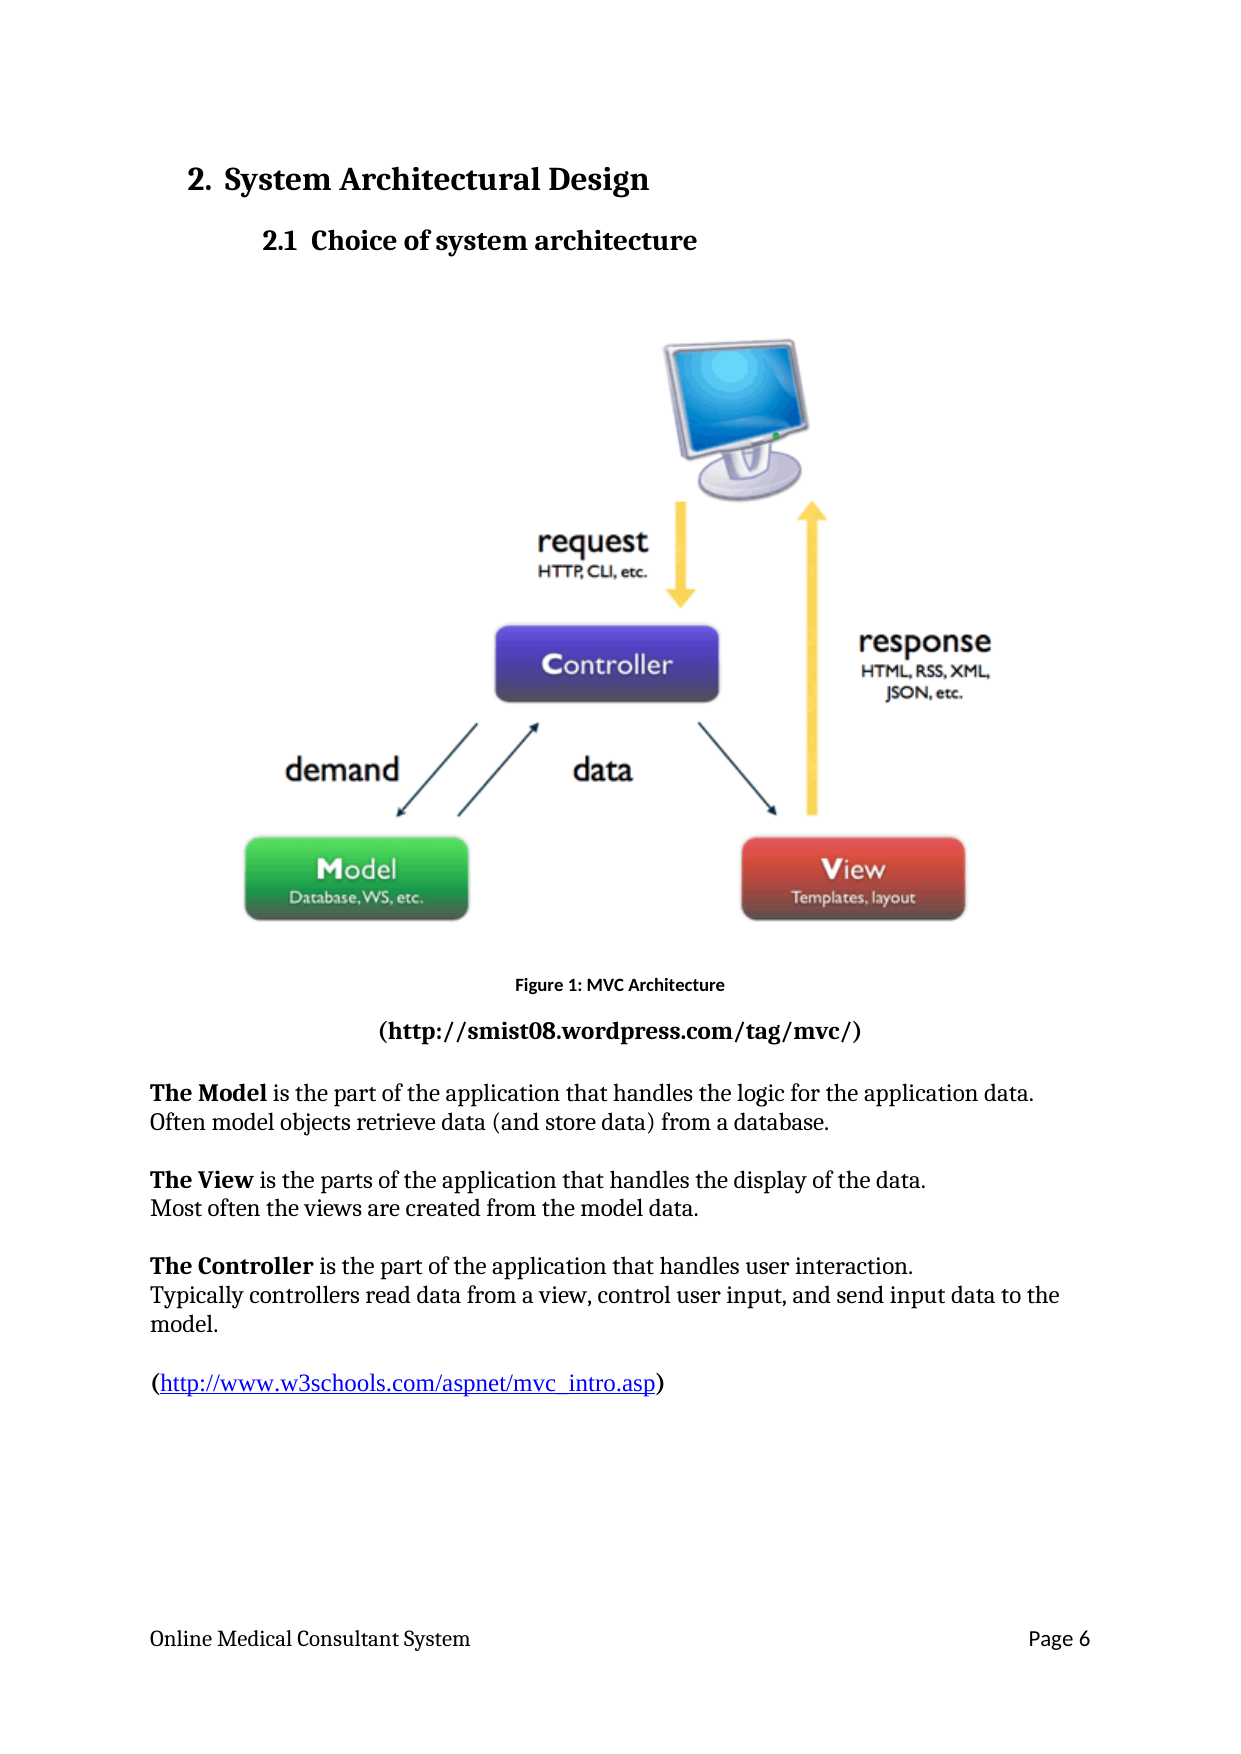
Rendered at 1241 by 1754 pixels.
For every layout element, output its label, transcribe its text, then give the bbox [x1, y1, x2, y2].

picture [229, 322, 1011, 948]
text The Controller is the part of the application that handles user interaction. Typically controllers read data from a view, control user input, and send input data to the model. [150, 1252, 1090, 1338]
text (http://www.w3schools.com/aspnet/mvc_intro.asp) [150, 1368, 1090, 1397]
subtitle System Architectural Design [187, 160, 1090, 199]
text The Model is the part of the application that handles the logic for the application data. Often model objects retrieve data (and store data) from a database. [150, 1079, 1090, 1136]
subtitle Choice of system architecture [262, 224, 1090, 257]
text Figure 1: MVC Architecture [150, 973, 1090, 996]
text (http://smist08.wordpress.com/tag/mvc/) [150, 1017, 1090, 1046]
text The View is the parts of the application that handles the display of the data. Most often the views are created from the model data. [150, 1166, 1090, 1223]
